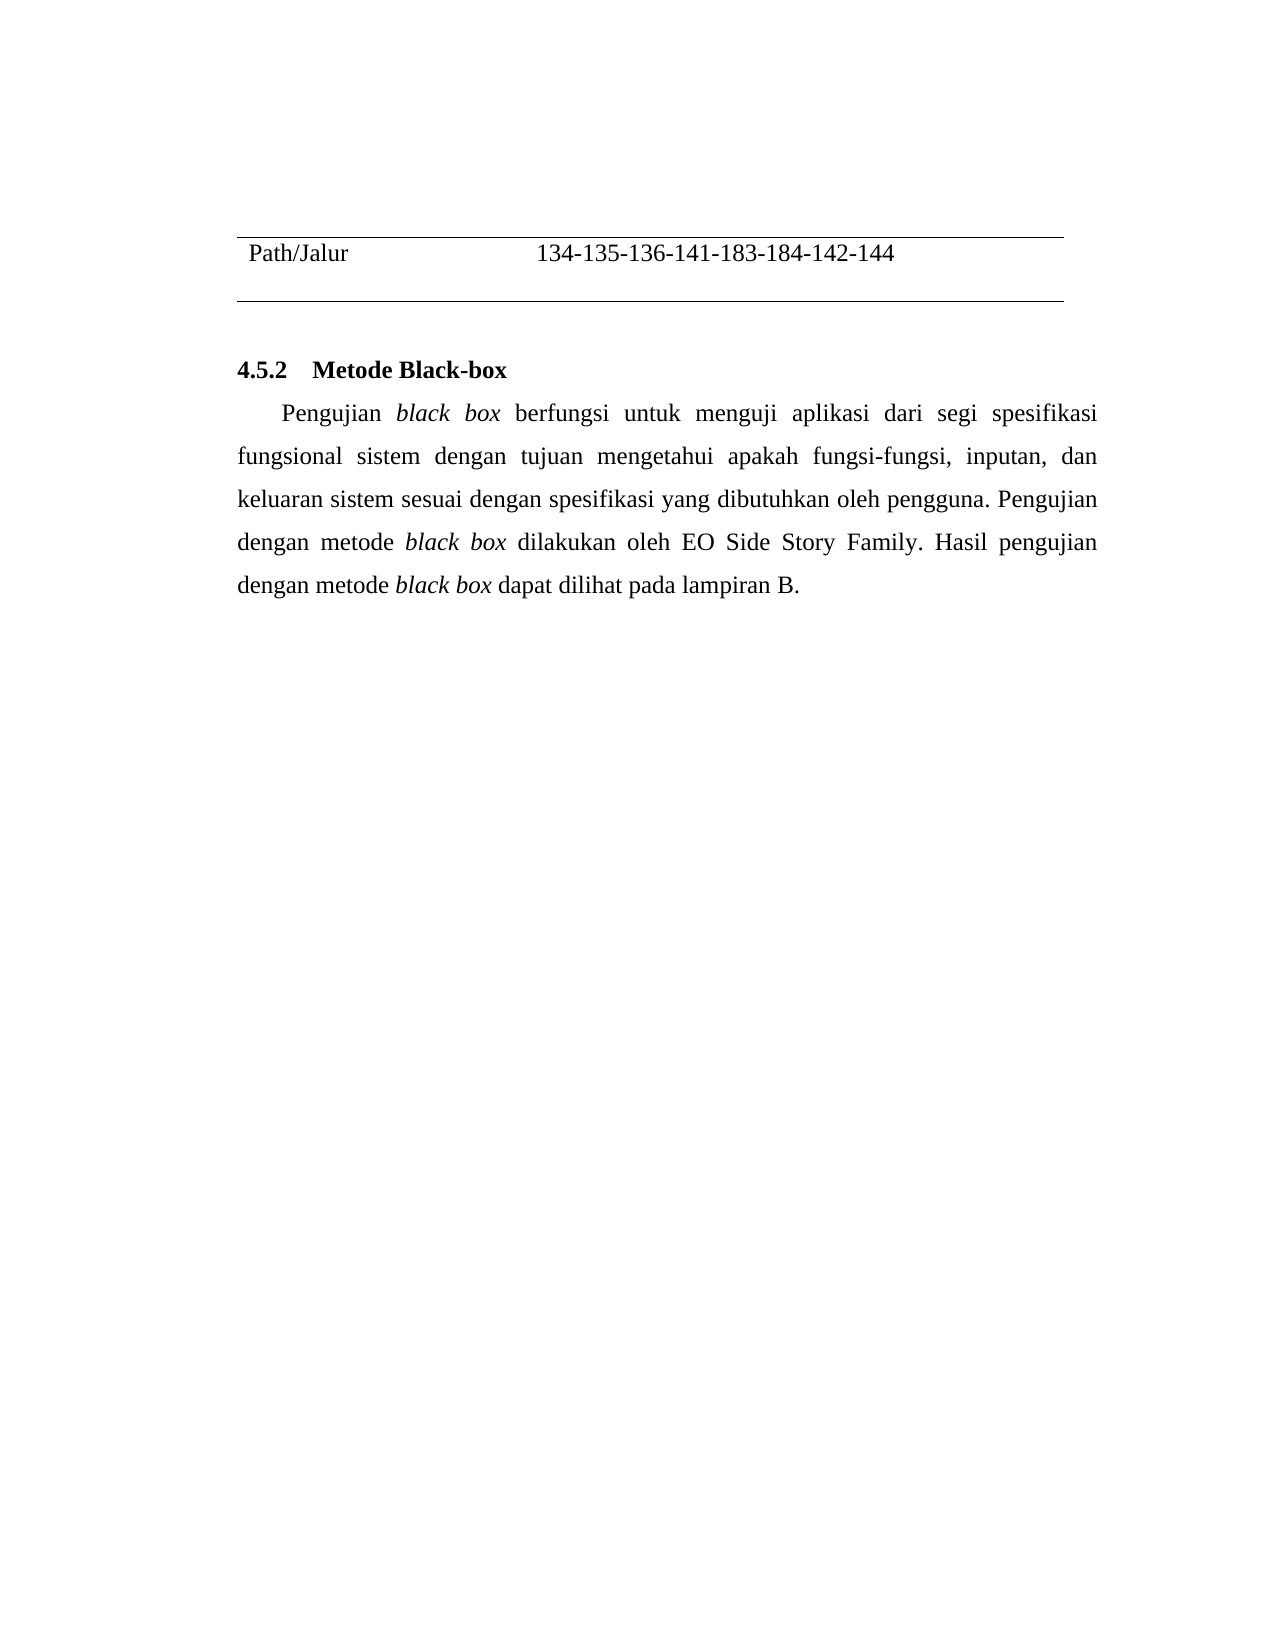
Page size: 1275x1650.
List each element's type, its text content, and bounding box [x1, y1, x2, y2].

table_cell 134-135-136-141-183-184-142-144 [503, 238, 1064, 301]
table_cell Path/Jalur [237, 238, 503, 301]
text Pengujian black box berfungsi untuk menguji aplikasi dari segi spesifikasi fungsional sistem dengan tujuan mengetahui apakah fungsi-fungsi, inputan, dan keluaran sistem sesuai dengan spesifikasi yang dibutuhkan oleh pengguna. Pengujian dengan metode black box dilakukan oleh EO Side Story Family. Hasil pengujian dengan metode black box dapat dilihat pada lampiran B. [237, 398, 1098, 599]
subtitle Metode Black-box [237, 355, 1098, 383]
